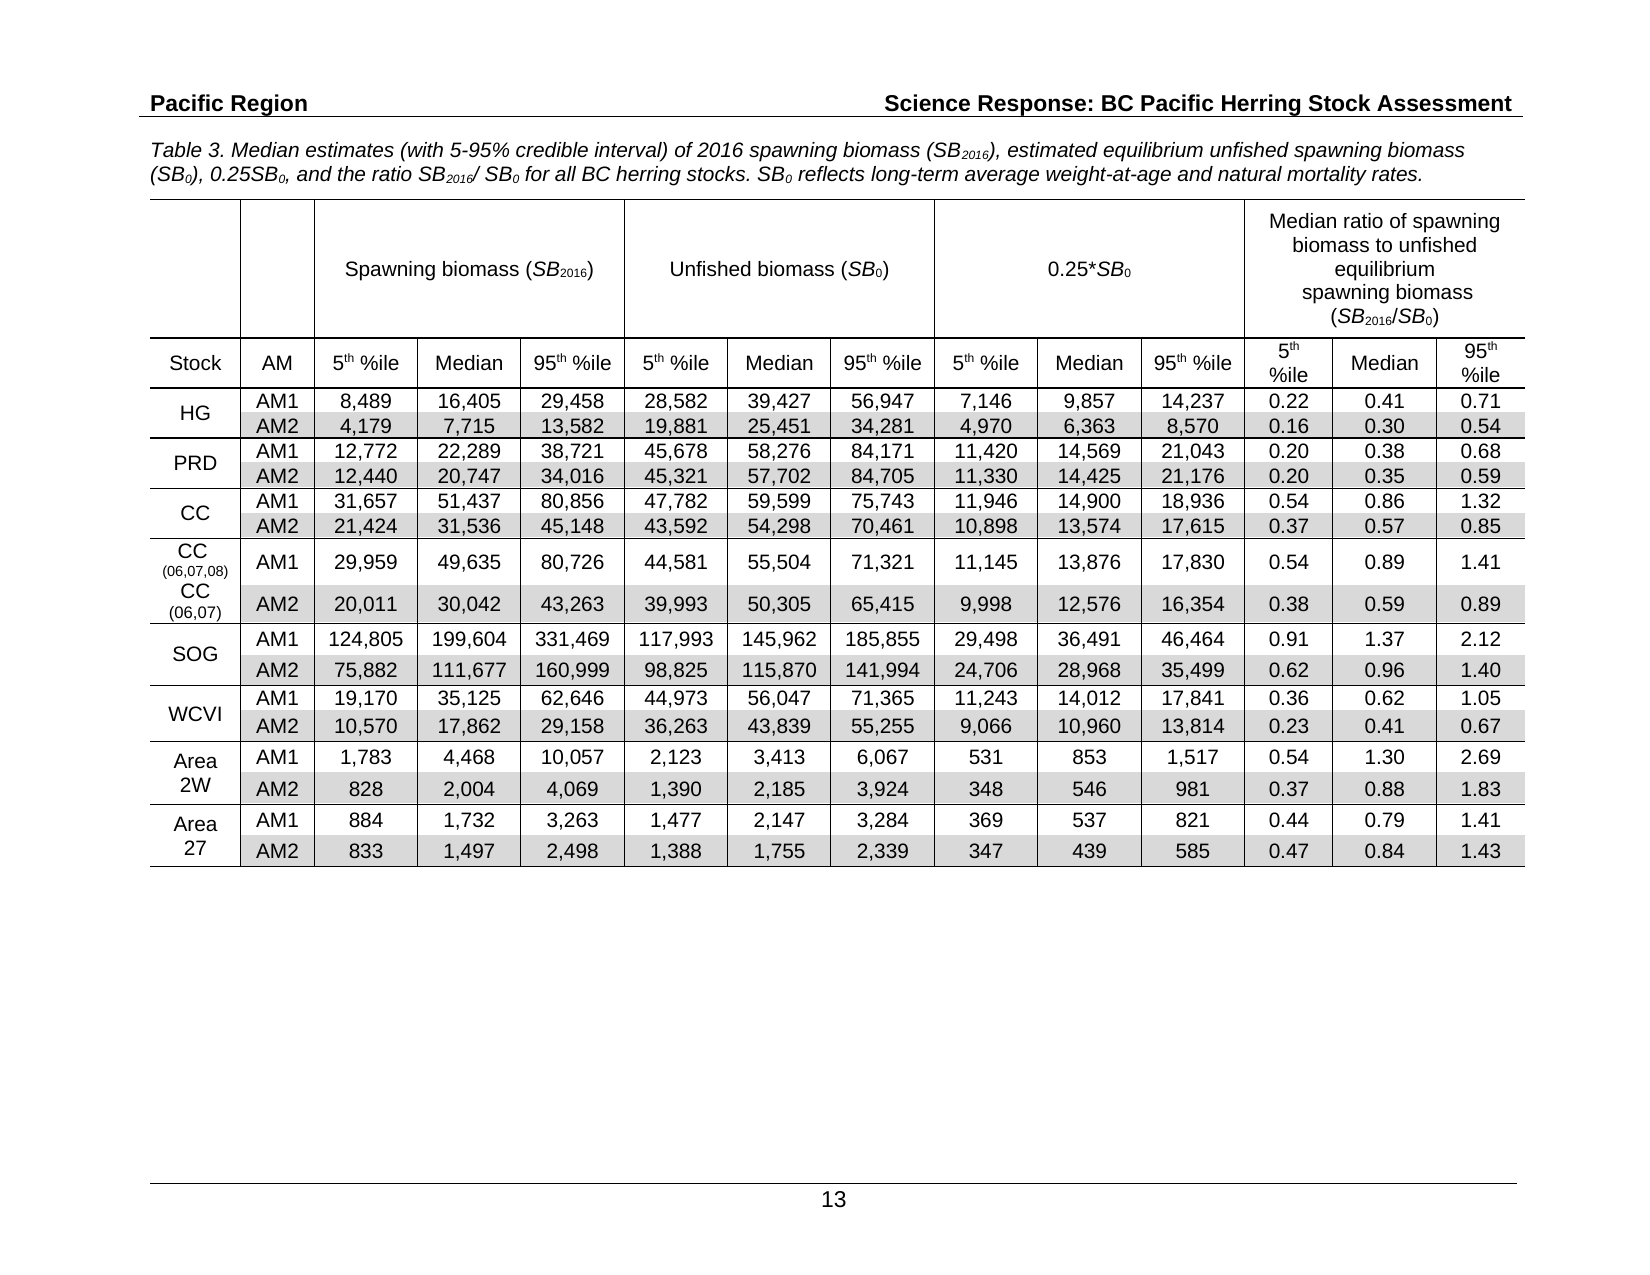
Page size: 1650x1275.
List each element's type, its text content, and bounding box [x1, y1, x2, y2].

table_cell 58,276 [728, 439, 830, 462]
table_cell 95th %ile [521, 339, 624, 387]
table_cell 98,825 [625, 655, 727, 685]
table_cell 7,715 [418, 412, 520, 437]
table_cell 0.35 [1333, 462, 1436, 487]
table_cell 35,125 [418, 686, 520, 710]
table_cell 10,570 [315, 710, 417, 741]
table_cell 28,582 [625, 389, 727, 412]
table_cell 145,962 [728, 624, 830, 655]
table_cell Median [728, 339, 830, 387]
table_cell 17,615 [1142, 513, 1244, 537]
table_cell 199,604 [418, 624, 520, 655]
table_cell 29,458 [521, 389, 624, 412]
table_cell 62,646 [521, 686, 624, 710]
table_cell 84,171 [831, 439, 934, 462]
table_cell 884 [315, 805, 417, 835]
table_cell 5th %ile [1245, 339, 1332, 387]
table_cell 22,289 [418, 439, 520, 462]
table_cell 0.41 [1333, 710, 1436, 741]
table_cell 12,440 [315, 462, 417, 487]
table_cell 12,772 [315, 439, 417, 462]
table_cell 0.59 [1333, 585, 1436, 622]
table_cell 95th %ile [831, 339, 934, 387]
table_cell 36,263 [625, 710, 727, 741]
table_cell 71,321 [831, 539, 934, 585]
table_cell AM2 [241, 462, 314, 487]
table_cell 11,243 [935, 686, 1037, 710]
table_cell 45,148 [521, 513, 624, 537]
text Table 3. Median estimates (with 5-95% credible interval) of 2016 spawning biomass (SB2016), estimated equilibrium unfished spawning biomass (SB0), 0.25SB0, and the ratio SB2016/ SB0 for all BC herring stocks. SB0 reflects long-term average weight-at-age and natural mortality rates. [150, 138, 1517, 186]
table_cell 34,016 [521, 462, 624, 487]
table_cell 117,993 [625, 624, 727, 655]
table_cell 821 [1142, 805, 1244, 835]
table_cell AM1 [241, 742, 314, 772]
table_cell 21,424 [315, 513, 417, 537]
table_cell 3,413 [728, 742, 830, 772]
table_cell 0.47 [1245, 835, 1332, 866]
table_cell 16,354 [1142, 585, 1244, 622]
table_cell 0.38 [1333, 439, 1436, 462]
table_cell 9,857 [1038, 389, 1141, 412]
table_cell Median [1038, 339, 1141, 387]
table_cell 56,047 [728, 686, 830, 710]
table_cell 0.22 [1245, 389, 1332, 412]
table_cell 6,067 [831, 742, 934, 772]
table_cell 160,999 [521, 655, 624, 685]
table_cell 833 [315, 835, 417, 866]
table_cell 2,004 [418, 772, 520, 803]
table_header Unfished biomass (SB0) [625, 200, 934, 337]
table_cell 39,993 [625, 585, 727, 622]
table_cell 9,066 [935, 710, 1037, 741]
table_cell 35,499 [1142, 655, 1244, 685]
table_cell 0.96 [1333, 655, 1436, 685]
table_cell AM1 [241, 439, 314, 462]
table_cell 45,678 [625, 439, 727, 462]
table_cell 3,924 [831, 772, 934, 803]
table_cell 59,599 [728, 489, 830, 512]
table_cell 38,721 [521, 439, 624, 462]
table_cell 1.32 [1437, 489, 1525, 512]
table_cell 29,959 [315, 539, 417, 585]
table_cell 17,830 [1142, 539, 1244, 585]
table_cell 2,339 [831, 835, 934, 866]
table_cell 34,281 [831, 412, 934, 437]
table_cell Median [418, 339, 520, 387]
table_cell 75,882 [315, 655, 417, 685]
table_cell 828 [315, 772, 417, 803]
table_cell 28,968 [1038, 655, 1141, 685]
table_cell 43,263 [521, 585, 624, 622]
table_cell Area 2W [150, 742, 240, 803]
table_cell 0.68 [1437, 439, 1525, 462]
table_cell 531 [935, 742, 1037, 772]
table_cell 4,970 [935, 412, 1037, 437]
table_cell AM1 [241, 489, 314, 512]
table_cell 49,635 [418, 539, 520, 585]
table_cell 47,782 [625, 489, 727, 512]
table_cell 39,427 [728, 389, 830, 412]
table_cell AM2 [241, 835, 314, 866]
table_cell 80,726 [521, 539, 624, 585]
table_cell 369 [935, 805, 1037, 835]
table_cell 0.88 [1333, 772, 1436, 803]
table_cell 0.62 [1333, 686, 1436, 710]
table_cell 44,581 [625, 539, 727, 585]
table_cell 2,147 [728, 805, 830, 835]
table_cell 5th %ile [625, 339, 727, 387]
table_cell 43,839 [728, 710, 830, 741]
table_cell 1,783 [315, 742, 417, 772]
table_cell 0.30 [1333, 412, 1436, 437]
table_cell 16,405 [418, 389, 520, 412]
table_cell HG [150, 389, 240, 437]
table_cell 29,498 [935, 624, 1037, 655]
table_cell 0.79 [1333, 805, 1436, 835]
table_cell 0.89 [1437, 585, 1525, 622]
table_cell 0.37 [1245, 513, 1332, 537]
table_cell AM1 [241, 389, 314, 412]
table_cell 0.54 [1437, 412, 1525, 437]
table_cell 95th %ile [1142, 339, 1244, 387]
table_cell 0.37 [1245, 772, 1332, 803]
table_cell 0.59 [1437, 462, 1525, 487]
table_cell AM [241, 339, 314, 387]
table_cell 46,464 [1142, 624, 1244, 655]
table_cell 0.85 [1437, 513, 1525, 537]
table_cell AM1 [241, 539, 314, 585]
table_cell 84,705 [831, 462, 934, 487]
table_cell 111,677 [418, 655, 520, 685]
table_cell 1.41 [1437, 805, 1525, 835]
table_cell AM1 [241, 686, 314, 710]
table_cell 29,158 [521, 710, 624, 741]
table_cell 0.38 [1245, 585, 1332, 622]
table_cell 50,305 [728, 585, 830, 622]
table_cell 0.91 [1245, 624, 1332, 655]
table_cell 25,451 [728, 412, 830, 437]
table_cell 17,841 [1142, 686, 1244, 710]
table_cell 13,574 [1038, 513, 1141, 537]
table_cell 10,057 [521, 742, 624, 772]
table_cell 11,330 [935, 462, 1037, 487]
table_cell 1.40 [1437, 655, 1525, 685]
table_cell 13,876 [1038, 539, 1141, 585]
table_cell Median [1333, 339, 1436, 387]
table_cell 17,862 [418, 710, 520, 741]
table_cell 1,390 [625, 772, 727, 803]
table_cell 21,176 [1142, 462, 1244, 487]
table_cell 11,420 [935, 439, 1037, 462]
table_header Spawning biomass (SB2016) [315, 200, 624, 337]
table_cell AM2 [241, 710, 314, 741]
table_cell AM1 [241, 805, 314, 835]
table_cell 30,042 [418, 585, 520, 622]
table_cell 0.20 [1245, 439, 1332, 462]
table_cell 115,870 [728, 655, 830, 685]
table_cell 585 [1142, 835, 1244, 866]
table_cell 0.57 [1333, 513, 1436, 537]
table_cell 3,263 [521, 805, 624, 835]
table_cell PRD [150, 439, 240, 487]
table_cell 8,489 [315, 389, 417, 412]
table_cell 65,415 [831, 585, 934, 622]
table_cell 1.05 [1437, 686, 1525, 710]
table_cell 31,536 [418, 513, 520, 537]
table_cell 0.41 [1333, 389, 1436, 412]
table_cell 51,437 [418, 489, 520, 512]
table_cell 56,947 [831, 389, 934, 412]
table_cell 14,569 [1038, 439, 1141, 462]
table_header [241, 200, 314, 337]
table_cell 141,994 [831, 655, 934, 685]
table_cell 21,043 [1142, 439, 1244, 462]
table_cell 12,576 [1038, 585, 1141, 622]
table_cell 20,011 [315, 585, 417, 622]
table_cell 1,497 [418, 835, 520, 866]
table_cell 2.69 [1437, 742, 1525, 772]
table_cell 13,582 [521, 412, 624, 437]
table_cell 43,592 [625, 513, 727, 537]
table_cell 20,747 [418, 462, 520, 487]
table_cell 5th %ile [315, 339, 417, 387]
table_cell 57,702 [728, 462, 830, 487]
table_cell 19,881 [625, 412, 727, 437]
table_cell 2,185 [728, 772, 830, 803]
table_cell 1.83 [1437, 772, 1525, 803]
table_cell 1,755 [728, 835, 830, 866]
table_cell 981 [1142, 772, 1244, 803]
table_cell 14,237 [1142, 389, 1244, 412]
table_cell 1,517 [1142, 742, 1244, 772]
table_cell 11,145 [935, 539, 1037, 585]
table_cell 13,814 [1142, 710, 1244, 741]
table_cell AM2 [241, 513, 314, 537]
table_cell 853 [1038, 742, 1141, 772]
table_cell 14,900 [1038, 489, 1141, 512]
table_cell 14,012 [1038, 686, 1141, 710]
table_cell 1.37 [1333, 624, 1436, 655]
table_header 0.25*SB0 [935, 200, 1244, 337]
table_cell 0.20 [1245, 462, 1332, 487]
table_cell 0.44 [1245, 805, 1332, 835]
table_cell 0.16 [1245, 412, 1332, 437]
table_cell 4,069 [521, 772, 624, 803]
table_cell 5th %ile [935, 339, 1037, 387]
table_cell Stock [150, 339, 240, 387]
table_header Median ratio of spawning biomass to unfished equilibrium spawning biomass (SB2016/SB0) [1245, 200, 1525, 337]
table_cell 31,657 [315, 489, 417, 512]
table_cell 0.54 [1245, 489, 1332, 512]
table_cell AM2 [241, 412, 314, 437]
table_cell 0.71 [1437, 389, 1525, 412]
table_cell 185,855 [831, 624, 934, 655]
table_cell AM2 [241, 772, 314, 803]
table_cell SOG [150, 624, 240, 685]
table_cell 1.41 [1437, 539, 1525, 585]
table_header [150, 200, 240, 337]
table_cell 347 [935, 835, 1037, 866]
table_cell 8,570 [1142, 412, 1244, 437]
table_cell 24,706 [935, 655, 1037, 685]
table_cell 71,365 [831, 686, 934, 710]
table_cell 0.54 [1245, 539, 1332, 585]
table_cell 55,504 [728, 539, 830, 585]
table_cell 11,946 [935, 489, 1037, 512]
table_cell 54,298 [728, 513, 830, 537]
table_cell 2,123 [625, 742, 727, 772]
table_cell 348 [935, 772, 1037, 803]
table_cell 80,856 [521, 489, 624, 512]
table_cell 4,179 [315, 412, 417, 437]
table_cell 124,805 [315, 624, 417, 655]
table_cell 331,469 [521, 624, 624, 655]
table_cell 4,468 [418, 742, 520, 772]
table_cell 18,936 [1142, 489, 1244, 512]
table_cell CC (06,07,08) CC (06,07) [150, 539, 240, 622]
table_cell AM1 [241, 624, 314, 655]
table_cell 546 [1038, 772, 1141, 803]
table_cell 537 [1038, 805, 1141, 835]
table_cell 19,170 [315, 686, 417, 710]
table_cell 9,998 [935, 585, 1037, 622]
table_cell 14,425 [1038, 462, 1141, 487]
table_cell 10,960 [1038, 710, 1141, 741]
table_cell 95th %ile [1437, 339, 1525, 387]
table_cell 0.23 [1245, 710, 1332, 741]
table_cell CC [150, 489, 240, 537]
table_cell 1,388 [625, 835, 727, 866]
table_cell 0.84 [1333, 835, 1436, 866]
table_cell WCVI [150, 686, 240, 741]
table_cell AM2 [241, 655, 314, 685]
table_cell 2.12 [1437, 624, 1525, 655]
table_cell 70,461 [831, 513, 934, 537]
table_cell 1.43 [1437, 835, 1525, 866]
table_cell AM2 [241, 585, 314, 622]
table_cell 439 [1038, 835, 1141, 866]
table_cell 1,732 [418, 805, 520, 835]
table_cell 10,898 [935, 513, 1037, 537]
table_cell 7,146 [935, 389, 1037, 412]
table_cell 36,491 [1038, 624, 1141, 655]
table_cell 0.62 [1245, 655, 1332, 685]
table_cell 2,498 [521, 835, 624, 866]
table_cell 55,255 [831, 710, 934, 741]
table_cell 75,743 [831, 489, 934, 512]
table_cell 6,363 [1038, 412, 1141, 437]
table_cell 0.89 [1333, 539, 1436, 585]
table_cell 45,321 [625, 462, 727, 487]
table_cell 1,477 [625, 805, 727, 835]
table_cell 0.67 [1437, 710, 1525, 741]
table_cell 1.30 [1333, 742, 1436, 772]
table_cell 44,973 [625, 686, 727, 710]
table_cell 0.36 [1245, 686, 1332, 710]
table_cell Area 27 [150, 805, 240, 866]
table_cell 0.54 [1245, 742, 1332, 772]
table_cell 3,284 [831, 805, 934, 835]
table_cell 0.86 [1333, 489, 1436, 512]
